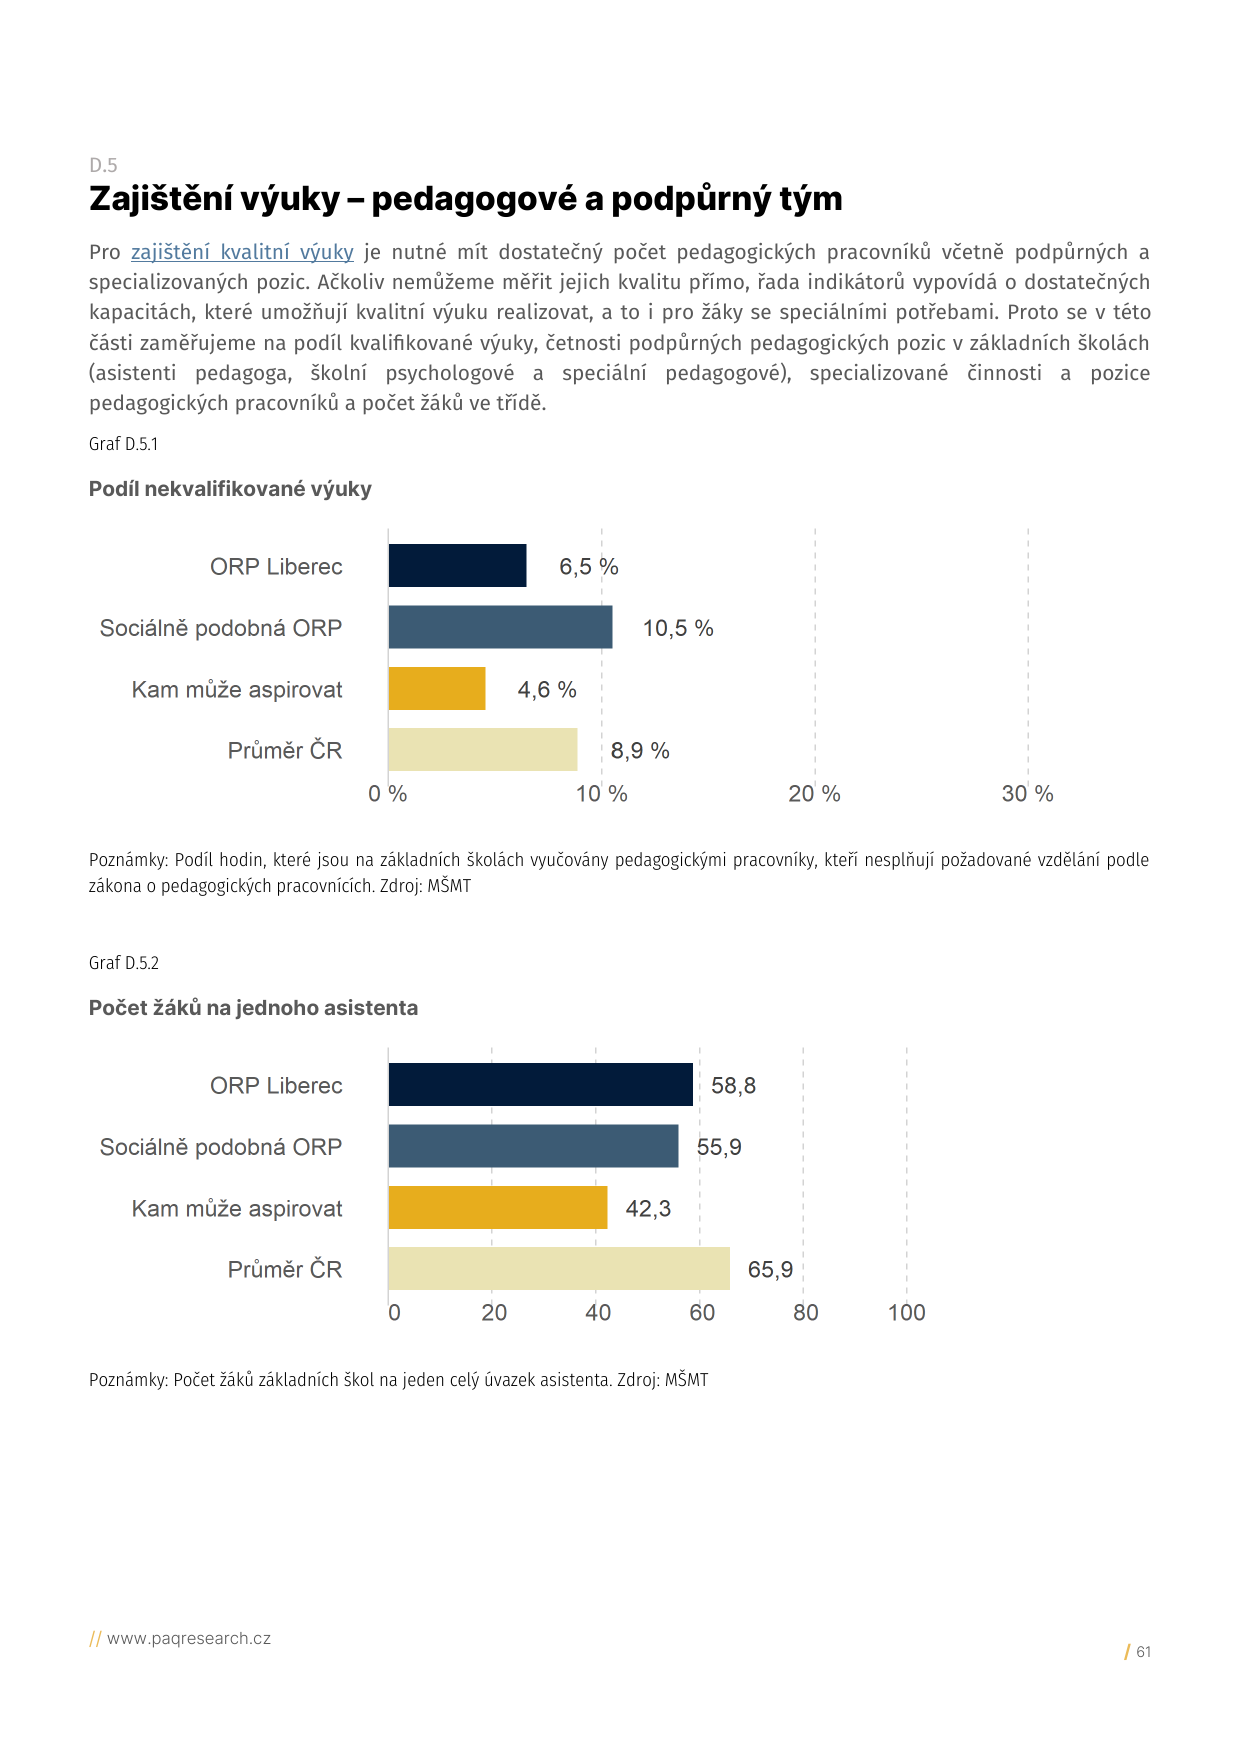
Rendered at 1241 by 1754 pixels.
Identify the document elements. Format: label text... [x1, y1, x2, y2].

text Graf D.5.2 [89, 952, 1152, 974]
text D.5 [89, 148, 1152, 178]
text Poznámky: Podíl hodin, které jsou na základních školách vyučovány pedagogickými pracovníky, kteří nesplňují požadované vzdělání podle zákona o pedagogických pracovnících. Zdroj: MŠMT [89, 849, 1152, 898]
text Počet žáků na jednoho asistenta [89, 990, 1152, 1020]
text Graf D.5.1 [89, 433, 1152, 455]
text Podíl nekvalifikované výuky [89, 471, 1152, 501]
picture [88, 1020, 1139, 1352]
subtitle Zajištění výuky – pedagogové a podpůrný tým [89, 178, 1152, 218]
text Poznámky: Počet žáků základních škol na jeden celý úvazek asistenta. Zdroj: MŠMT [89, 1368, 1152, 1391]
picture [88, 501, 1139, 833]
text Pro zajištění kvalitní výuky je nutné mít dostatečný počet pedagogických pracovníků včetně podpůrných a specializovaných pozic. Ačkoliv nemůžeme měřit jejich kvalitu přímo, řada indikátorů vypovídá o dostatečných kapacitách, které umožňují kvalitní výuku realizovat, a to i pro žáky se speciálními potřebami. Proto se v této části zaměřujeme na podíl kvalifikované výuky, četnosti podpůrných pedagogických pozic v základních školách (asistenti pedagoga, školní psychologové a speciální pedagogové), specializované činnosti a pozice pedagogických pracovníků a počet žáků ve třídě. [89, 235, 1152, 416]
